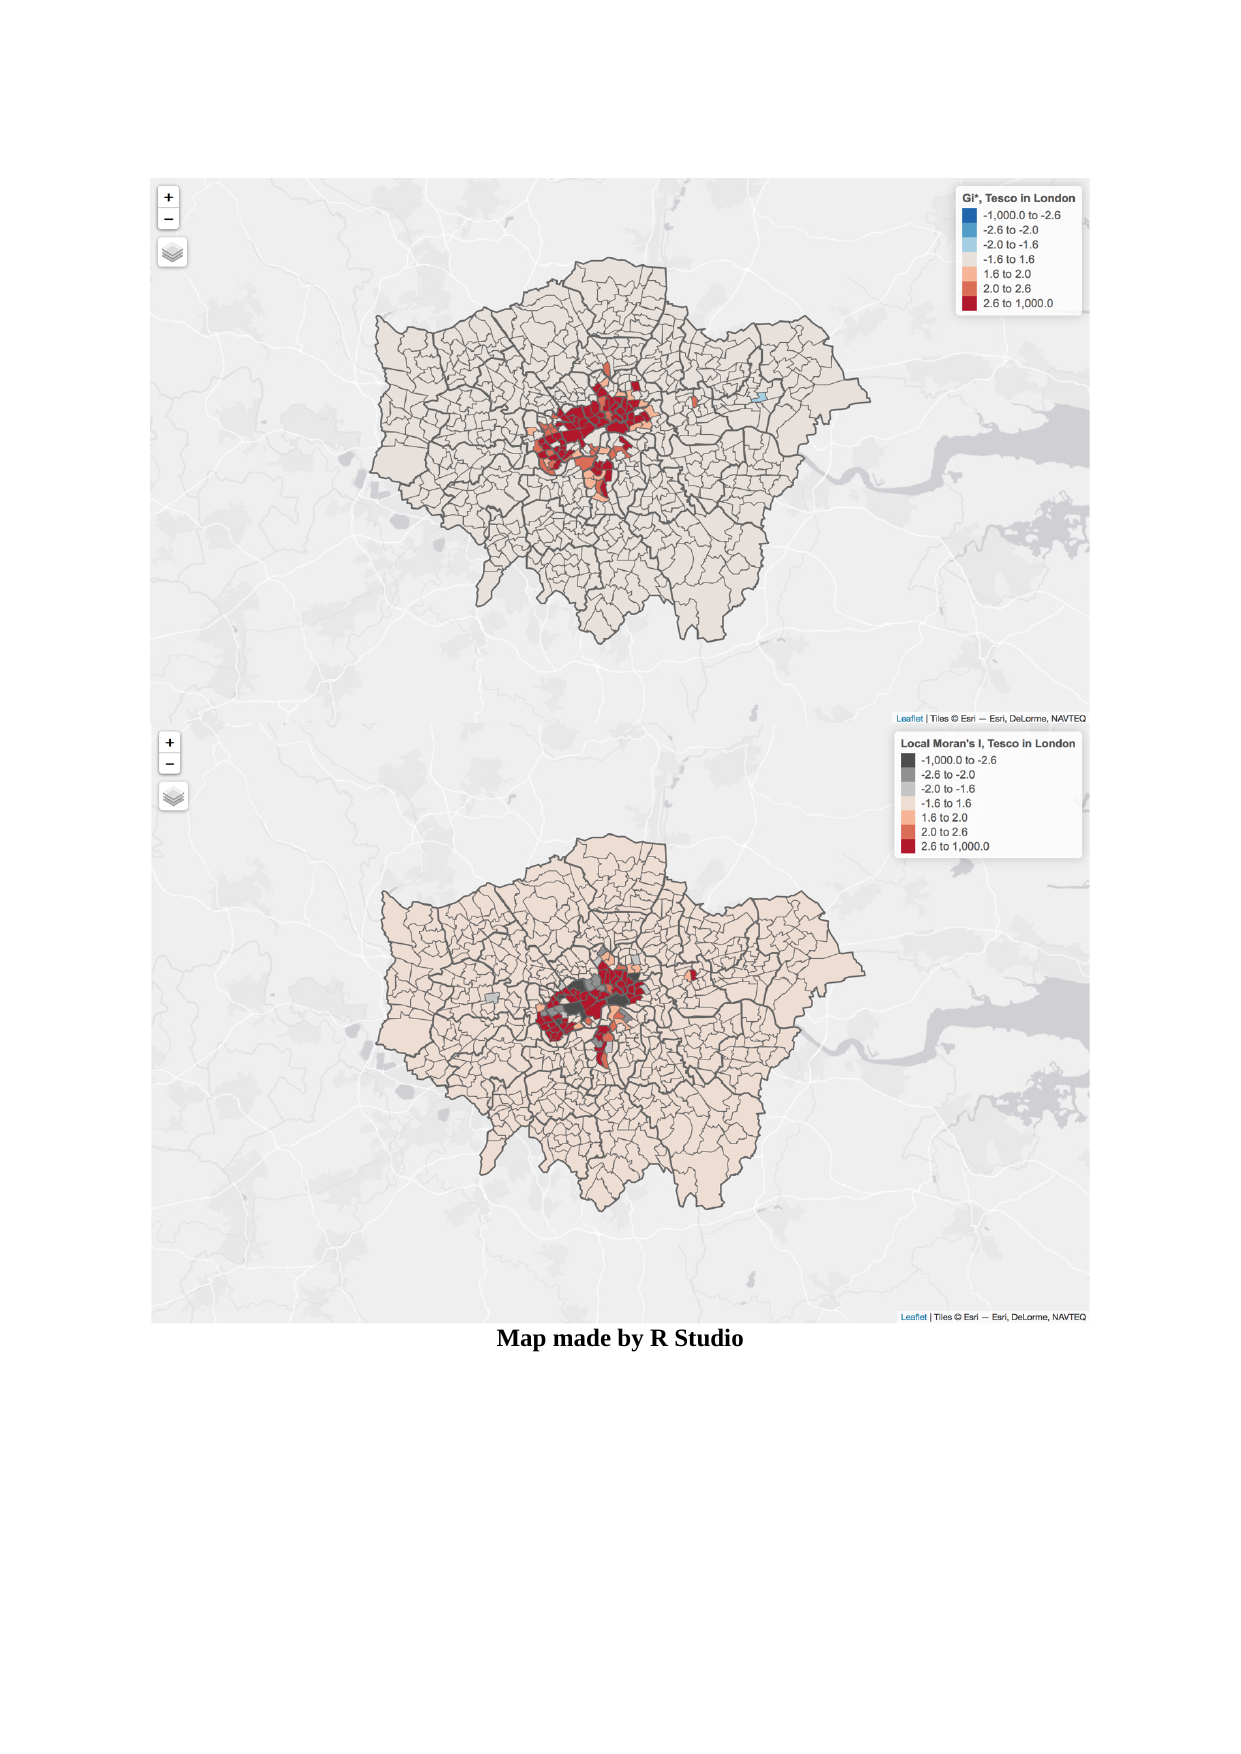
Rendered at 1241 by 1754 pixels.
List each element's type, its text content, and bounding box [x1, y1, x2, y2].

text Map made by R Studio [150, 1324, 1090, 1352]
picture [150, 178, 1090, 1324]
